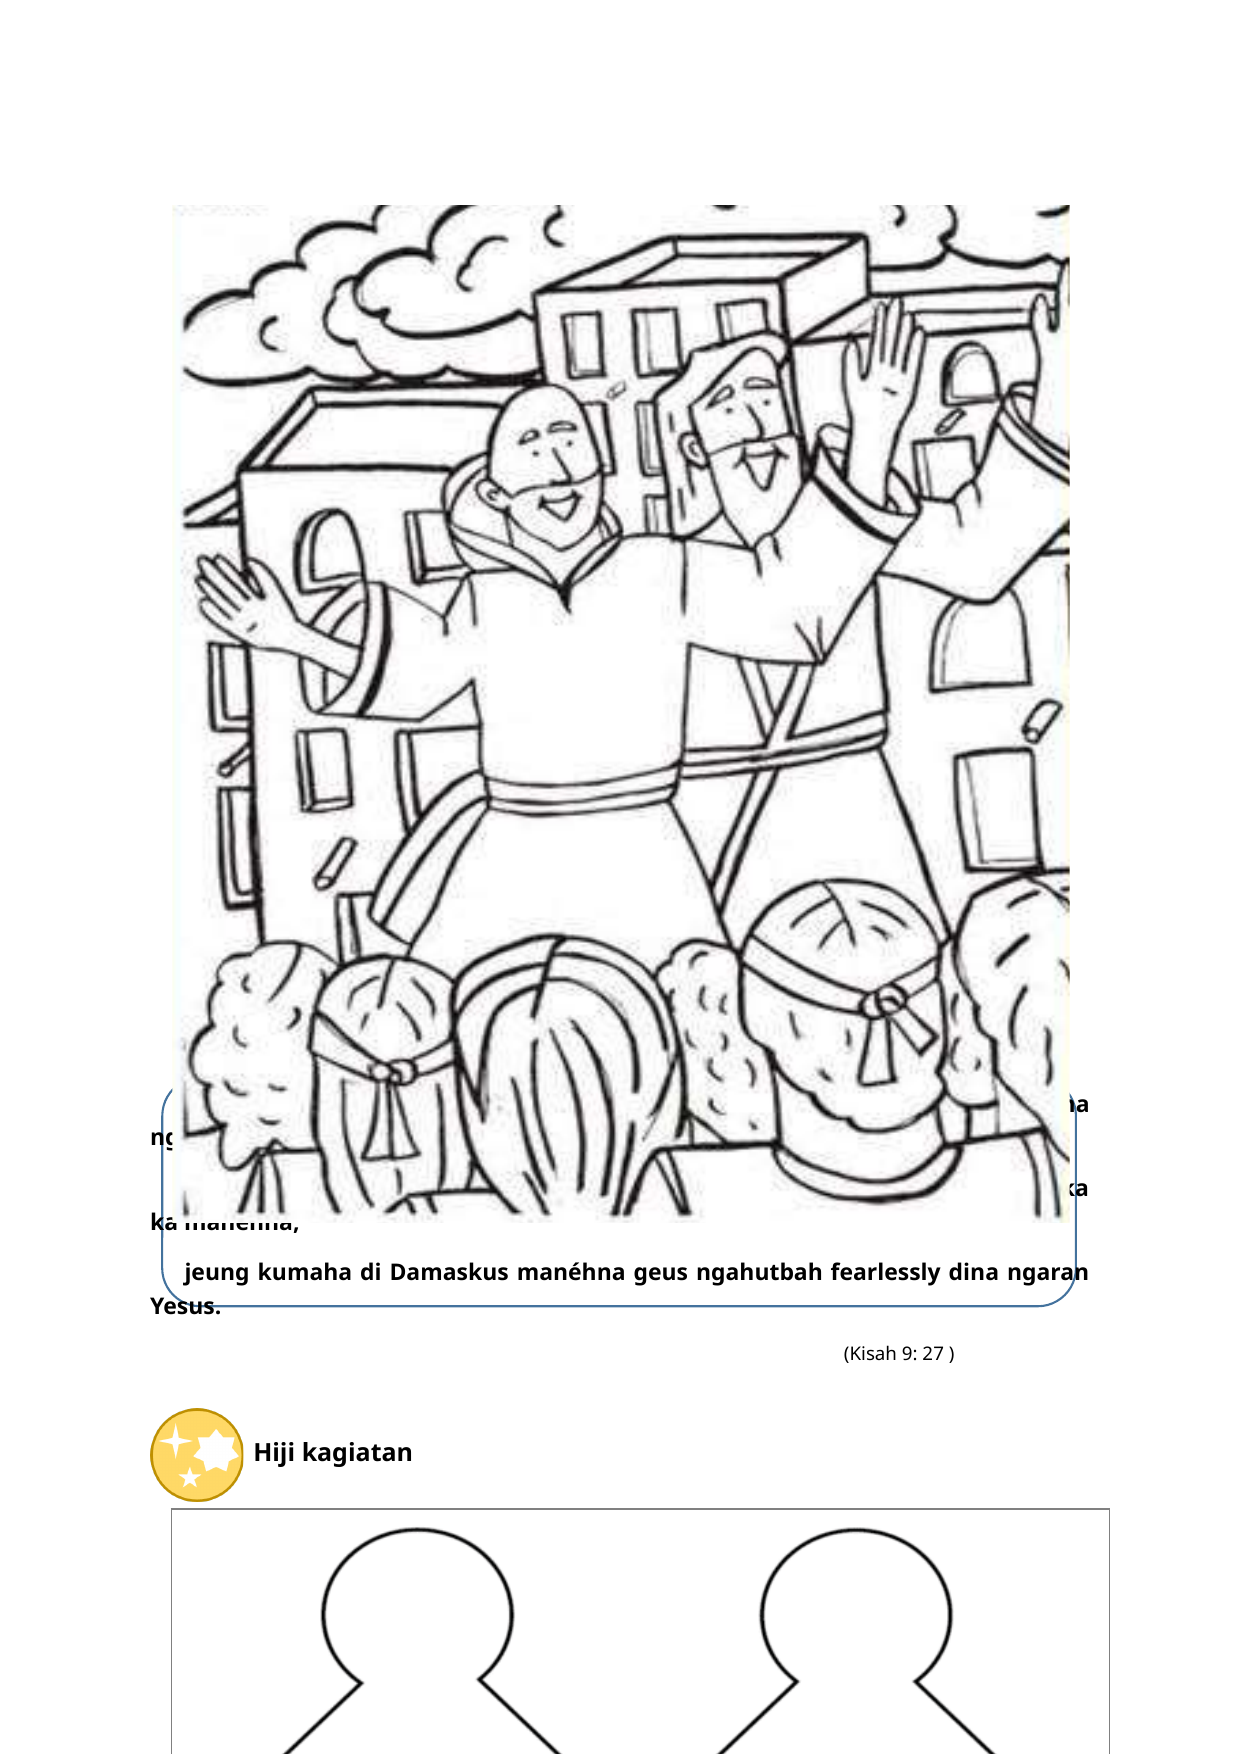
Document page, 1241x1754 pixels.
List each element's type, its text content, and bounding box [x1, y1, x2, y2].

text jeung kumaha di Damaskus manéhna geus ngahutbah fearlessly dina ngaran Yesus. [150, 1256, 1090, 1321]
picture [172, 205, 1070, 1223]
text Hiji kagiatan [244, 1435, 1090, 1469]
text (Kisah 9: 27 ) [150, 1340, 1090, 1366]
picture [150, 1408, 244, 1502]
text Saulus dina lalampahanana geus nempo Gusti jeung yen Gusti geus ngandika ka manéhna, [150, 1172, 1090, 1237]
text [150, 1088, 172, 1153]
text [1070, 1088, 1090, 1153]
picture [172, 1510, 1109, 1754]
